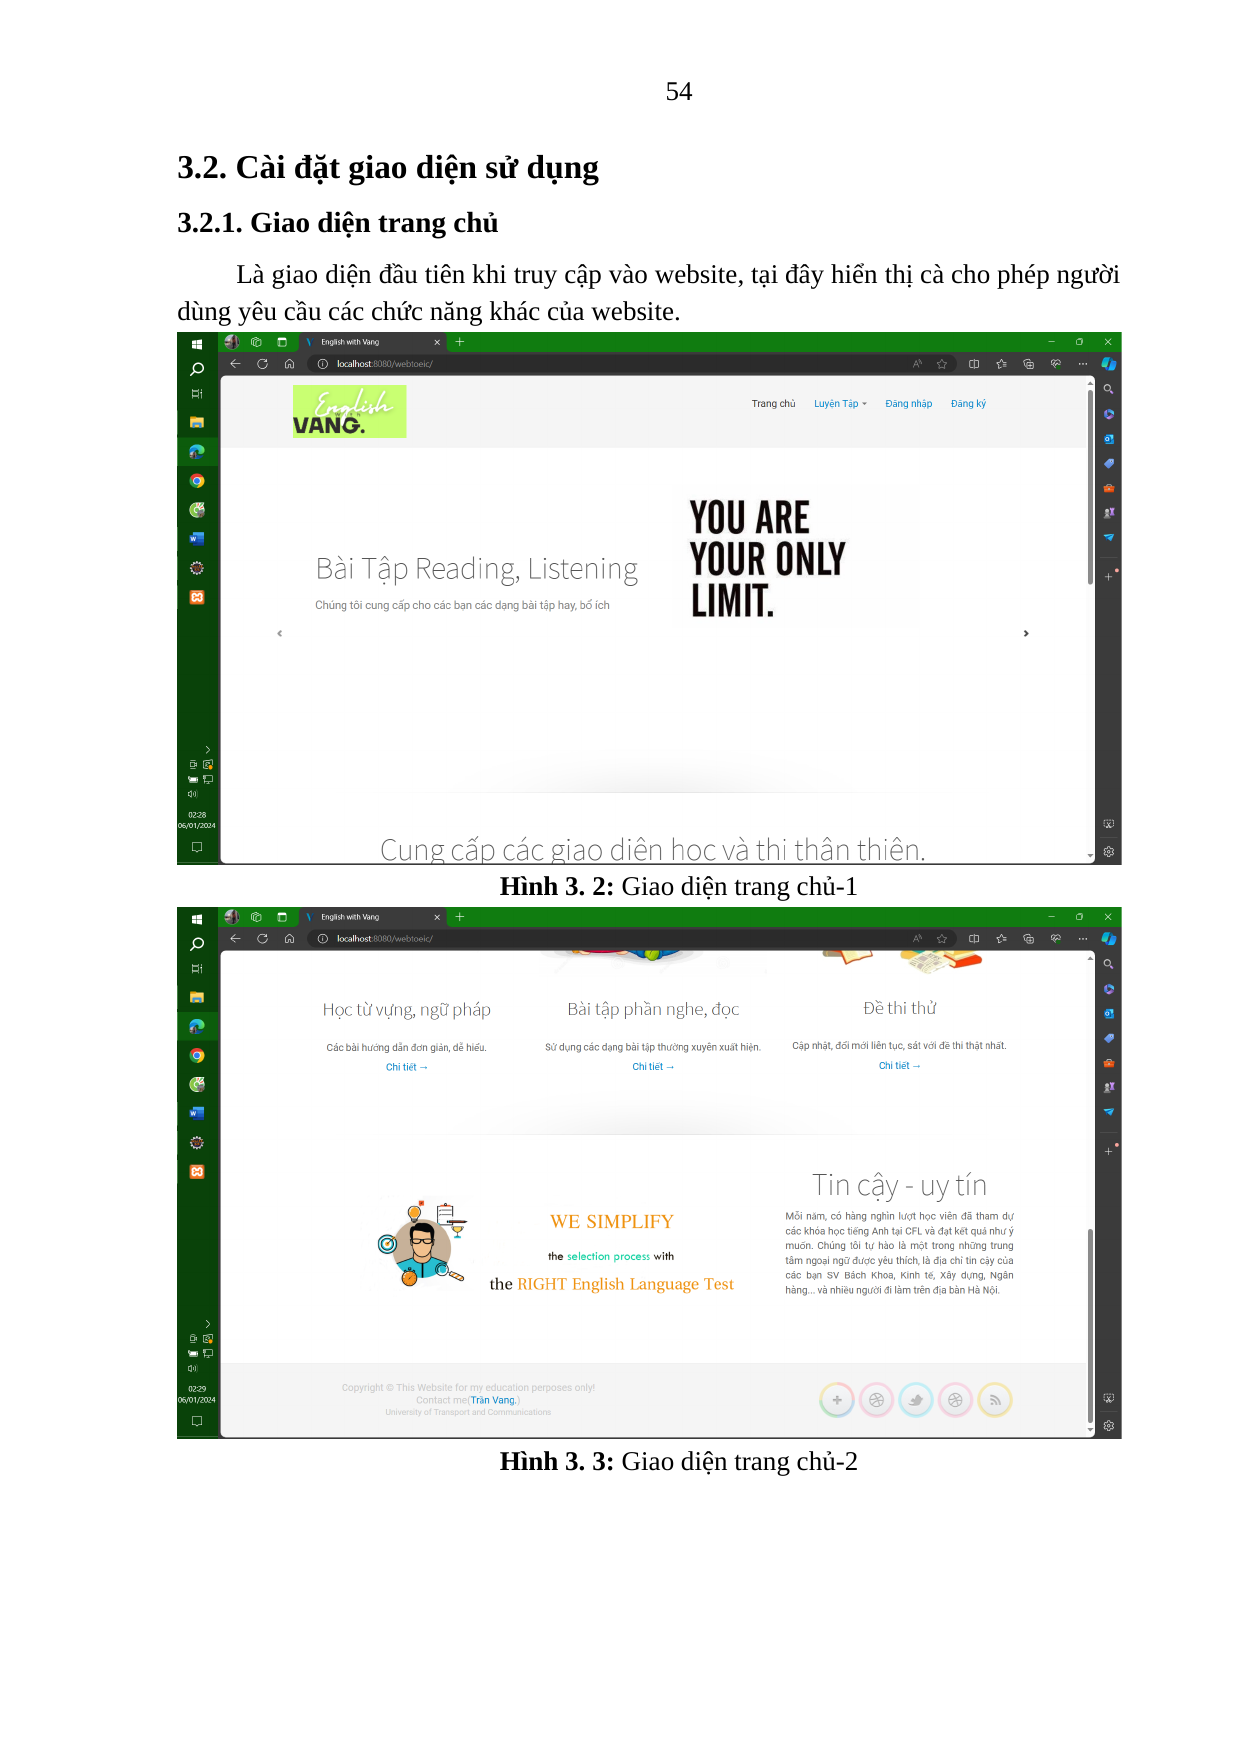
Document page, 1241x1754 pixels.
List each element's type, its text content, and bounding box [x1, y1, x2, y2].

subtitle 3.2.1. Giao diện trang chủ [177, 205, 1122, 239]
text Hình 3. 2: Giao diện trang chủ-1 [177, 870, 1122, 901]
picture [177, 332, 1122, 865]
subtitle 3.2. Cài đặt giao diện sử dụng [177, 147, 1122, 185]
picture [177, 907, 1122, 1439]
text Là giao diện đầu tiên khi truy cập vào website, tại đây hiển thị cà cho phép người dùng yêu cầu các chức năng khác của website. [177, 258, 1122, 327]
text Hình 3. 3: Giao diện trang chủ-2 [177, 1445, 1122, 1476]
